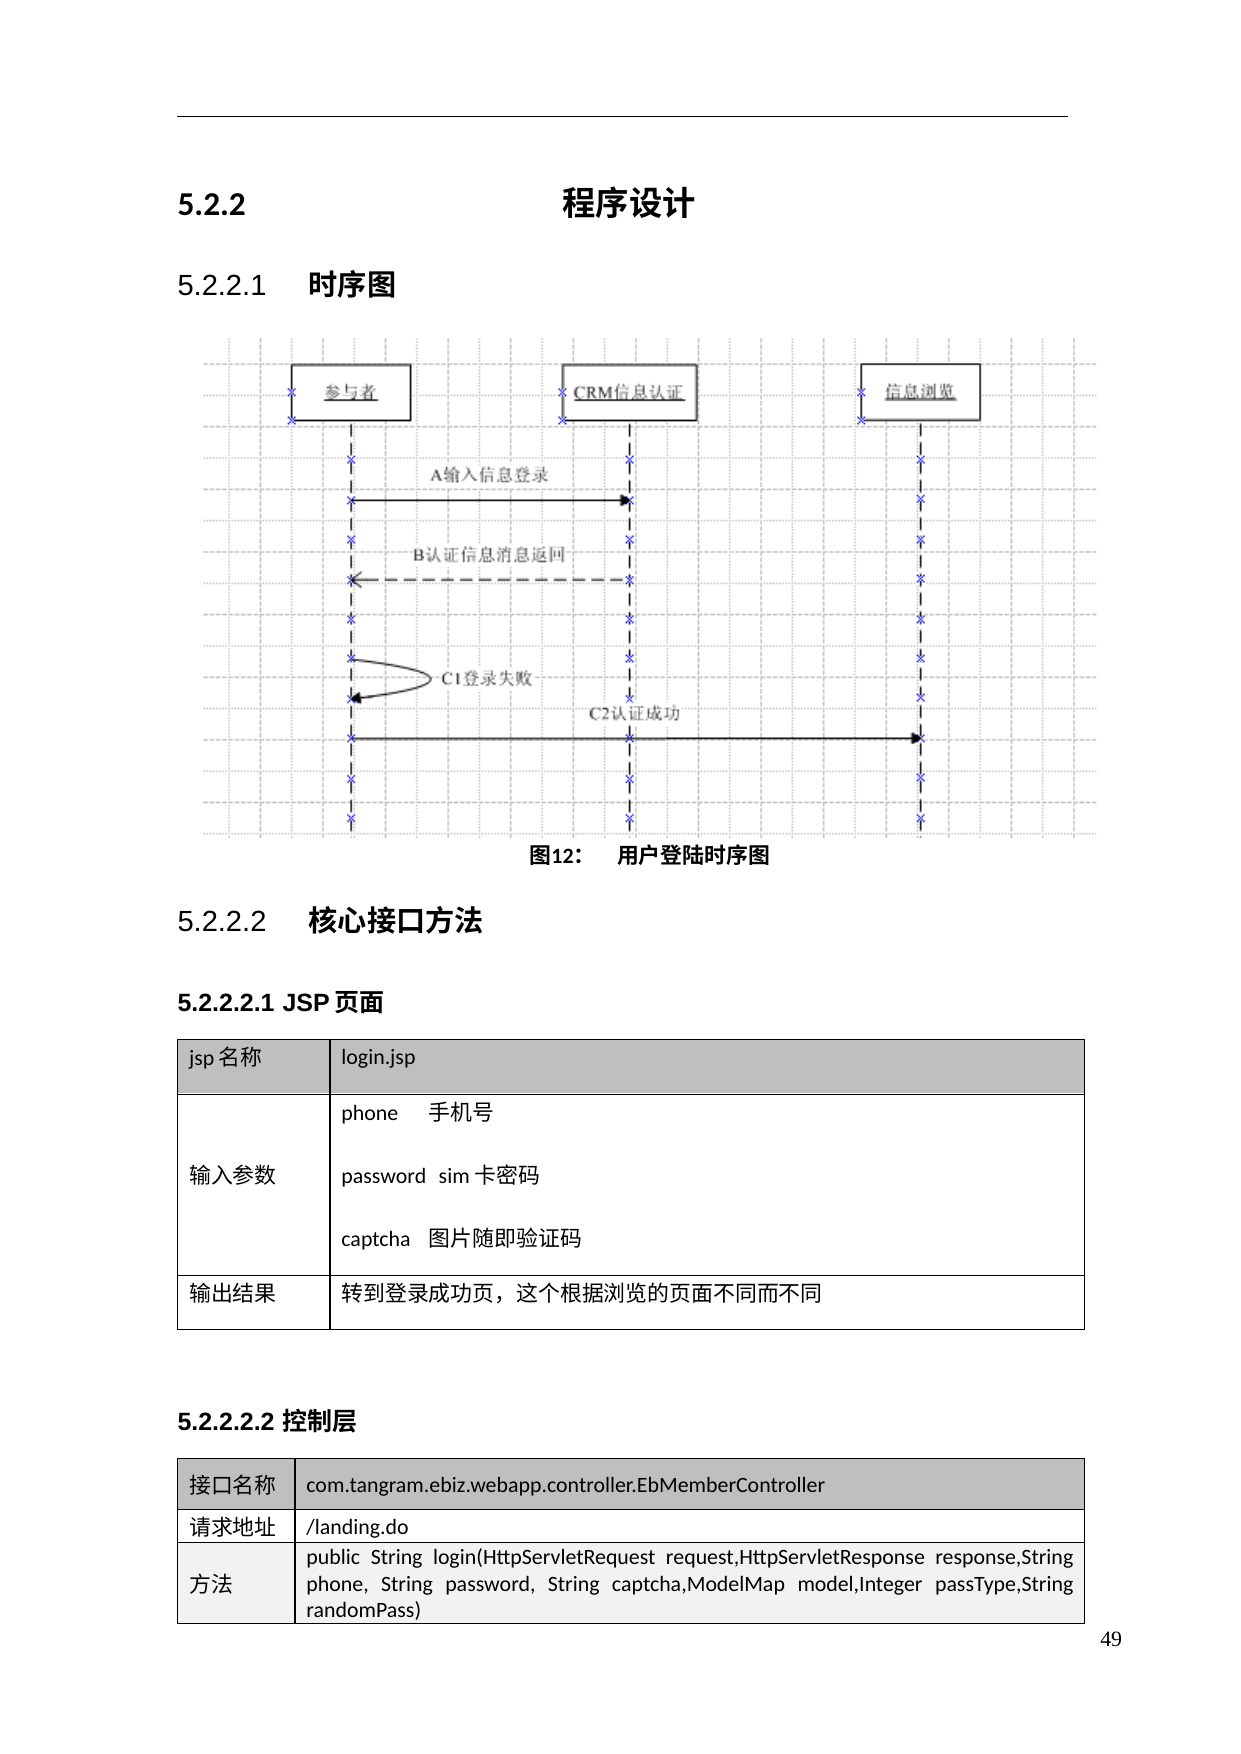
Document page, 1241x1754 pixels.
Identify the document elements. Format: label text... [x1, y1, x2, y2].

picture [202, 337, 1097, 838]
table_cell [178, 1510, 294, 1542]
text 用户登陆时序图 [177, 838, 1122, 869]
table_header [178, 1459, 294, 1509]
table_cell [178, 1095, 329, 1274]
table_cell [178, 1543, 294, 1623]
subtitle JSP页面 [177, 982, 1122, 1018]
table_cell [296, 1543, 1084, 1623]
subtitle 程序设计 [177, 177, 1122, 225]
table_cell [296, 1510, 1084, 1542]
subtitle 控制层 [177, 1401, 1122, 1437]
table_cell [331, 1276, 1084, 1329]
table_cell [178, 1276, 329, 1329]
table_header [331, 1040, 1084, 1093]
subtitle 核心接口方法 [177, 898, 1122, 940]
subtitle 时序图 [177, 262, 1122, 304]
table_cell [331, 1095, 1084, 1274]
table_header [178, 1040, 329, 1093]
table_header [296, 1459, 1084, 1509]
